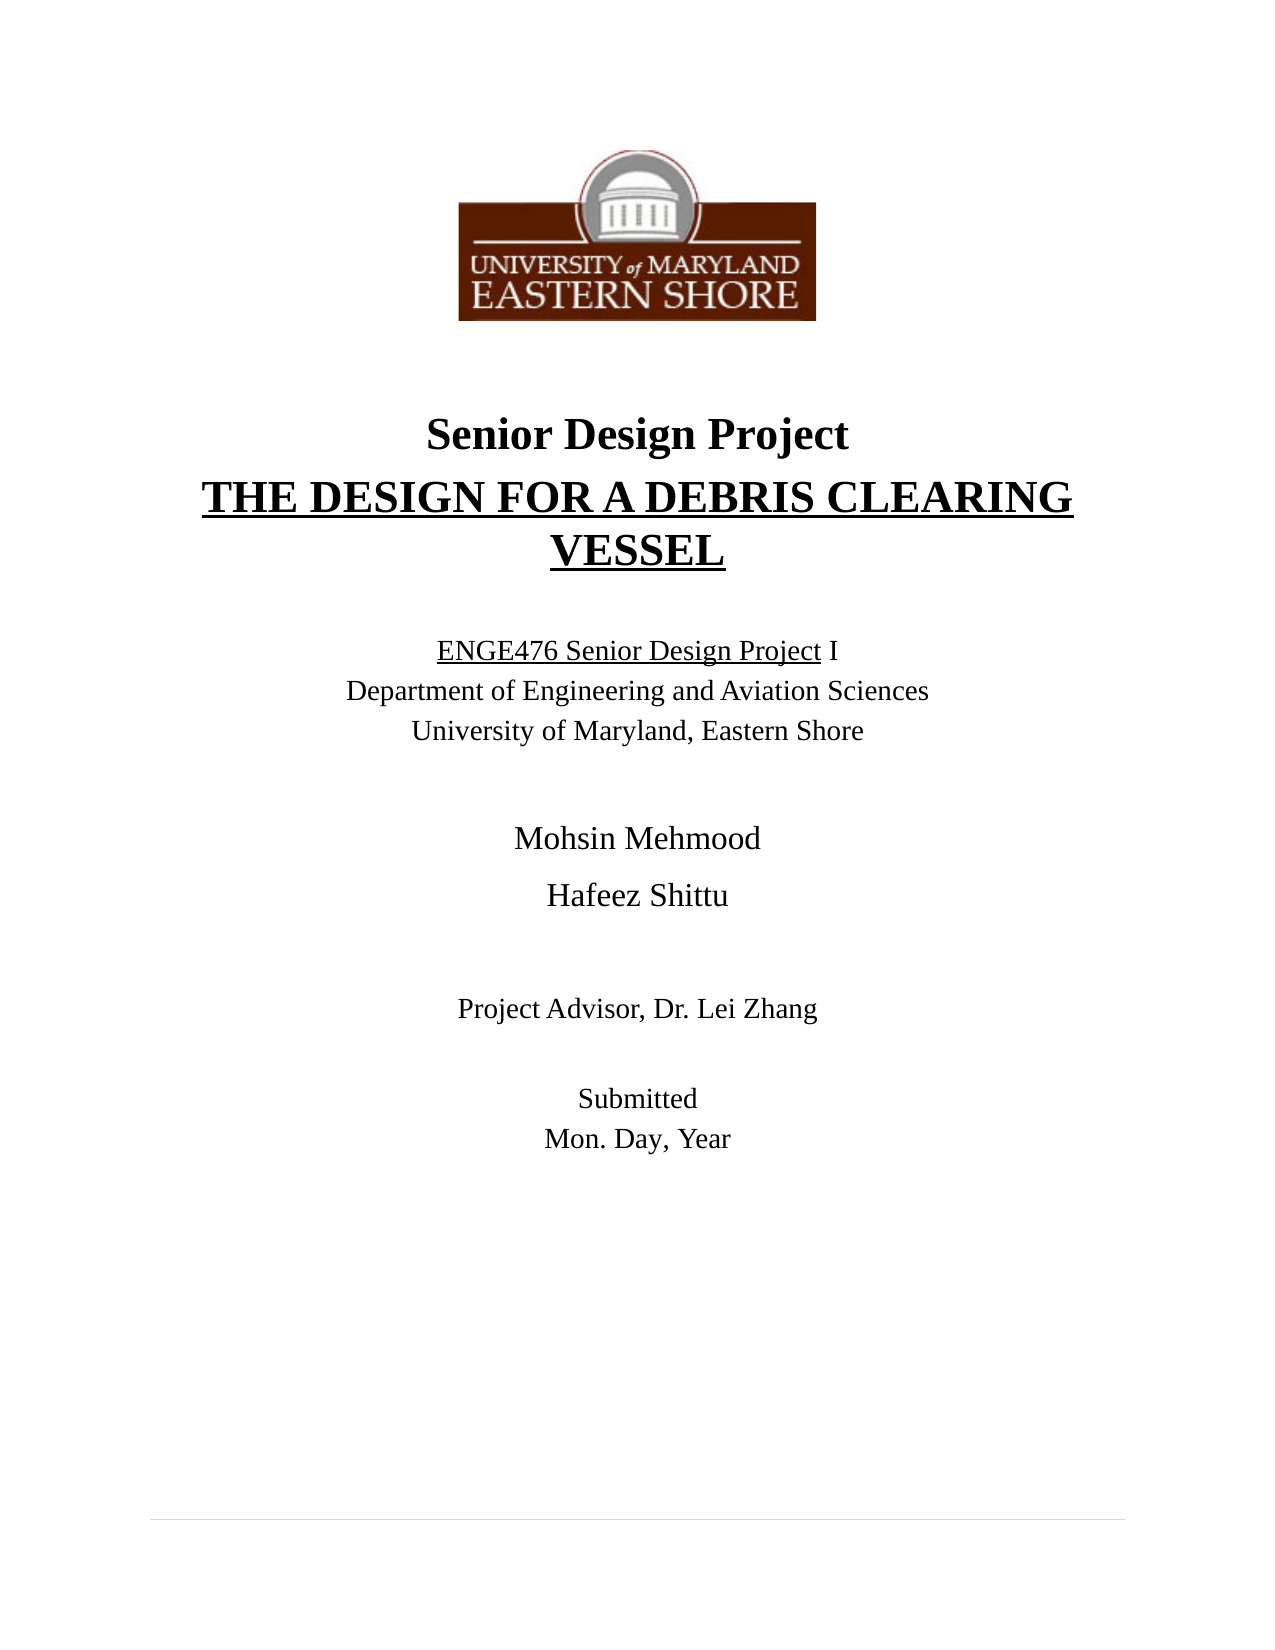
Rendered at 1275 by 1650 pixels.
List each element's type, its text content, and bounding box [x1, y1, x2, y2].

text Submitted [150, 1081, 1125, 1115]
text Department of Engineering and Aviation Sciences [150, 673, 1125, 707]
text University of Maryland, Eastern Shore [150, 713, 1125, 747]
text Mohsin Mehmood [150, 818, 1125, 857]
text Hafeez Shittu [150, 876, 1125, 914]
text Senior Design Project [150, 407, 1125, 459]
text Project Advisor, Dr. Lei Zhang [150, 991, 1125, 1024]
text THE DESIGN FOR A DEBRIS CLEARING VESSEL [150, 470, 1125, 575]
text ENGE476 Senior Design Project I [150, 633, 1125, 666]
text Mon. Day, Year [150, 1122, 1125, 1155]
picture [458, 150, 817, 321]
